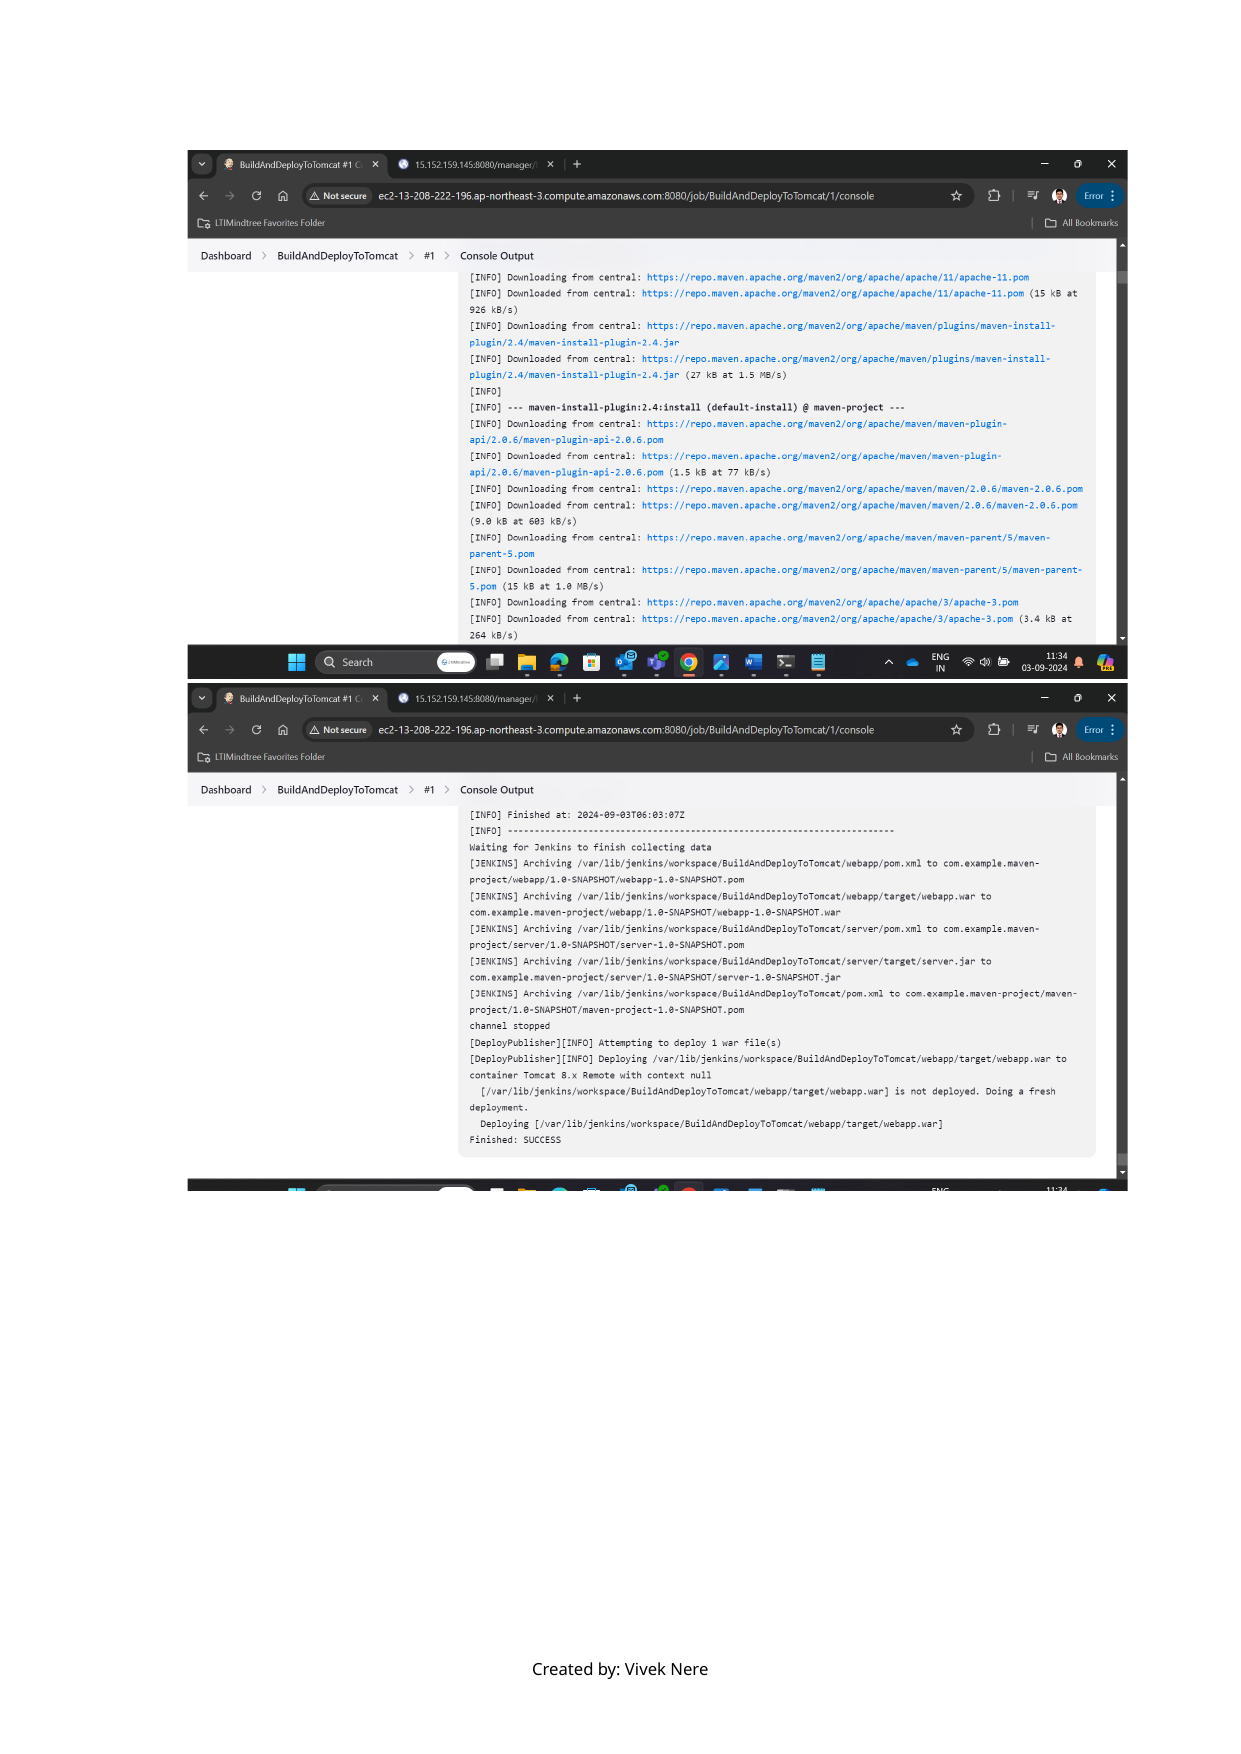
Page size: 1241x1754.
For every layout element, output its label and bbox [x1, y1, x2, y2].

picture [187, 683, 1128, 1191]
picture [187, 150, 1128, 679]
